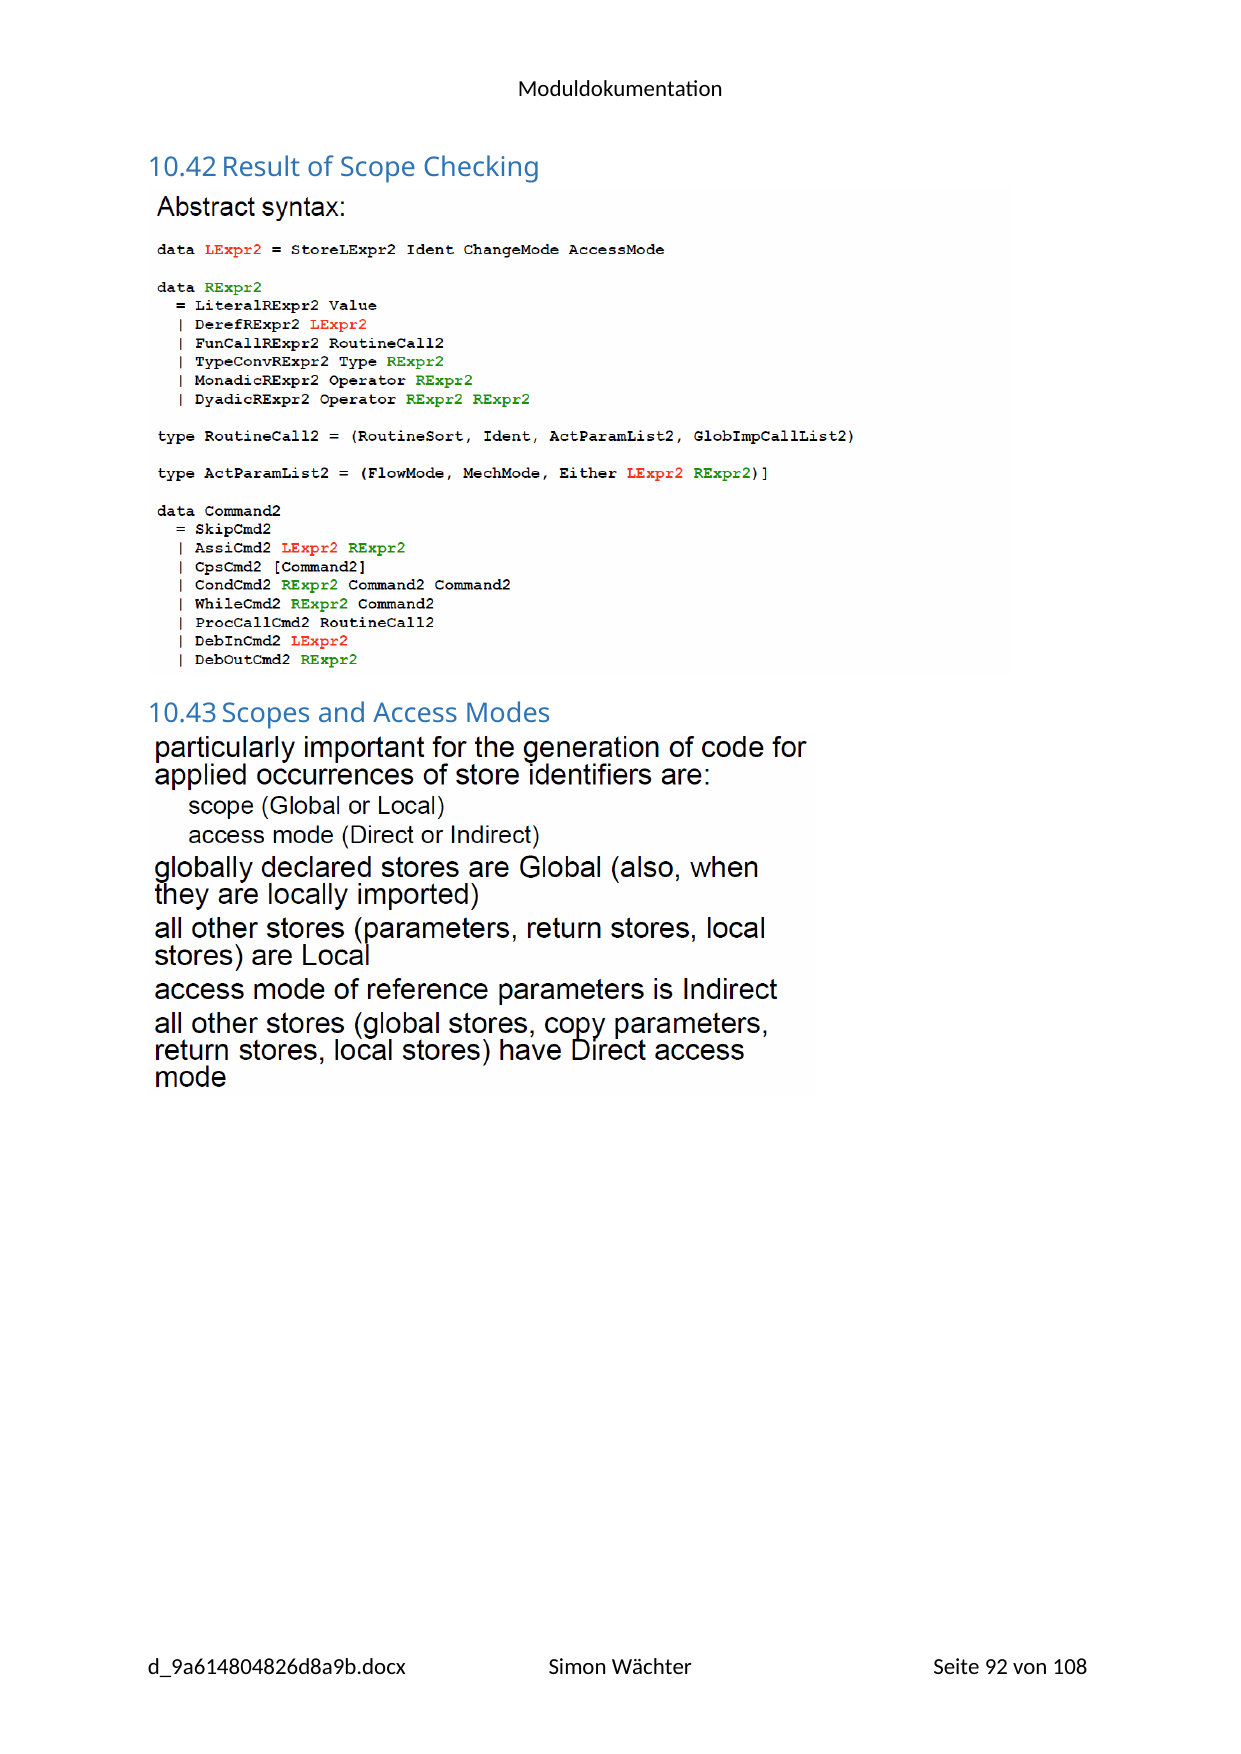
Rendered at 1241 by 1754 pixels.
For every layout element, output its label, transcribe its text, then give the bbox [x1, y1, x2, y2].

subtitle Scopes and Access Modes [148, 694, 1093, 731]
picture [147, 733, 816, 1096]
subtitle Result of Scope Checking [148, 148, 1093, 184]
picture [147, 187, 1010, 675]
